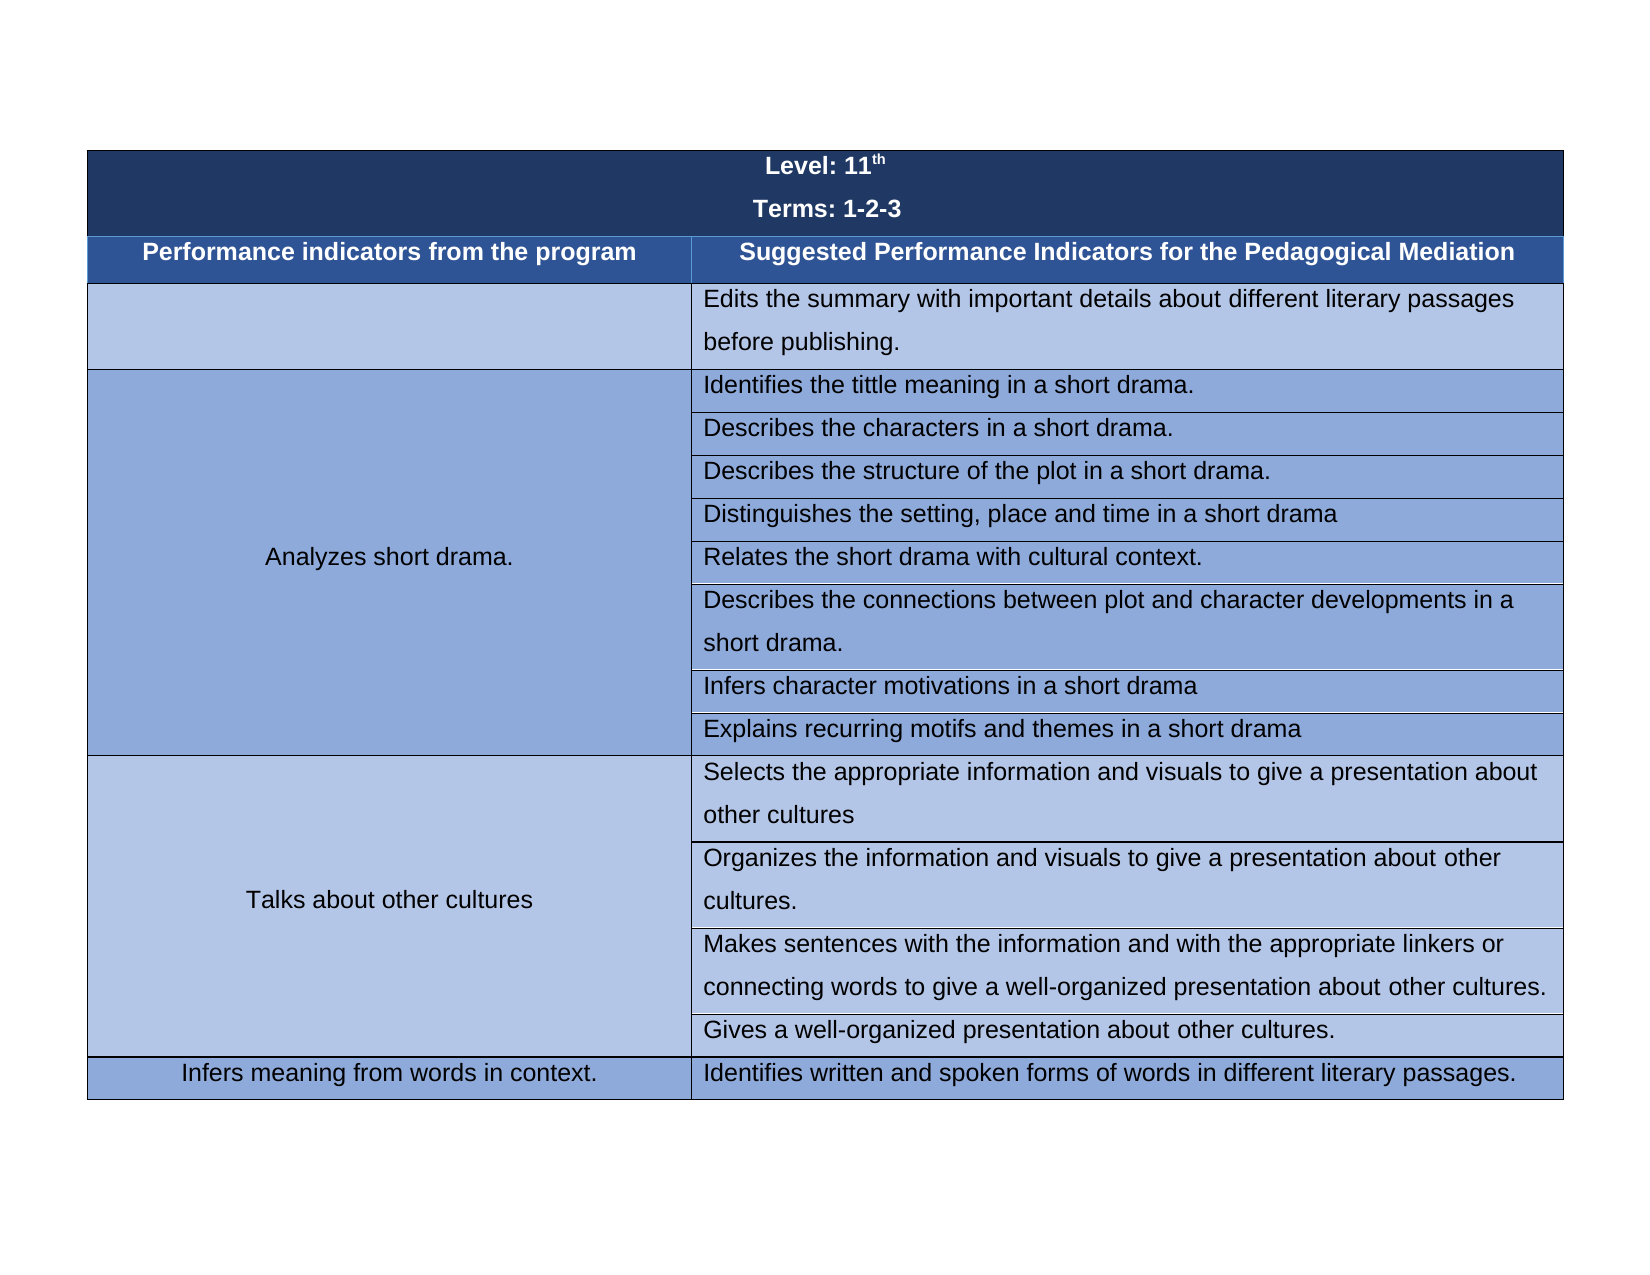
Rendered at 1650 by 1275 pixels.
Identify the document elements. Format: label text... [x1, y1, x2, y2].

table_cell Suggested Performance Indicators for the Pedagogical Mediation [692, 237, 1563, 283]
table_cell Describes the connections between plot and character developments in a short drama. [692, 585, 1563, 669]
table_cell Selects the appropriate information and visuals to give a presentation about other cultures [692, 756, 1563, 841]
table_cell Explains recurring motifs and themes in a short drama [692, 714, 1563, 755]
table_cell Makes sentences with the information and with the appropriate linkers or connecting words to give a well-organized presentation about other cultures. [692, 929, 1563, 1013]
table_cell Infers character motivations in a short drama [692, 671, 1563, 712]
table_cell Identifies written and spoken forms of words in different literary passages. [692, 1058, 1563, 1099]
table_cell Analyzes short drama. [88, 370, 691, 755]
table_header Level: 11th Terms: 1-2-3 [88, 151, 1563, 236]
table_cell Edits the summary with important details about different literary passages before publishing. [692, 284, 1563, 369]
table_cell Performance indicators from the program [88, 237, 691, 283]
table_cell Identifies the tittle meaning in a short drama. [692, 370, 1563, 412]
table_cell Distinguishes the setting, place and time in a short drama [692, 499, 1563, 541]
table_cell Talks about other cultures [88, 756, 691, 1056]
table_cell Gives a well-organized presentation about other cultures. [692, 1015, 1563, 1056]
table_cell Describes the structure of the plot in a short drama. [692, 456, 1563, 498]
table_cell Infers meaning from words in context. [88, 1058, 691, 1099]
table_cell Organizes the information and visuals to give a presentation about other cultures. [692, 843, 1563, 927]
table_cell Relates the short drama with cultural context. [692, 542, 1563, 583]
table_cell Describes the characters in a short drama. [692, 413, 1563, 455]
